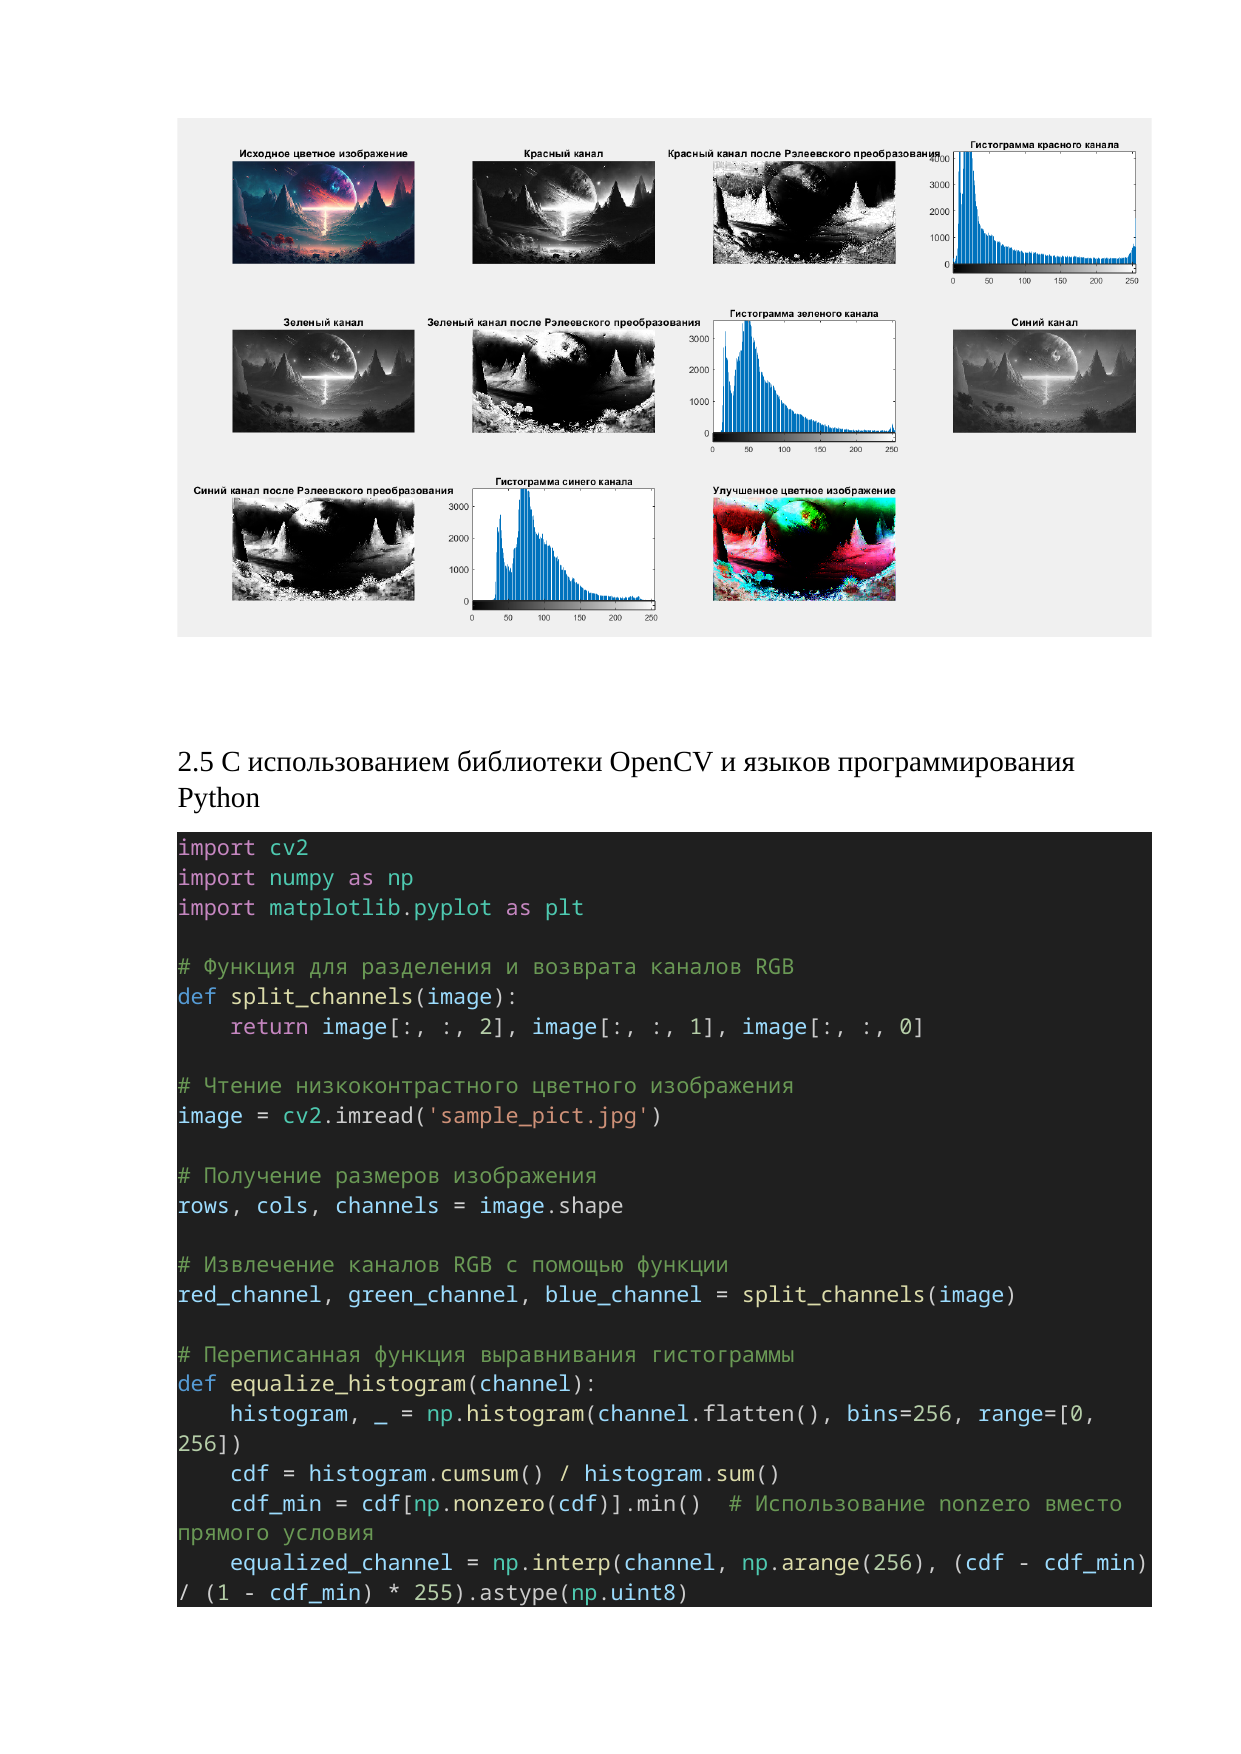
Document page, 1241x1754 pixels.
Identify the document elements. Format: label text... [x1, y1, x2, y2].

text # Функция для разделения и возврата каналов RGB [177, 951, 1152, 981]
text cdf = histogram.cumsum() / histogram.sum() [177, 1458, 1152, 1487]
text # Переписанная функция выравнивания гистограммы [177, 1338, 1152, 1368]
text # Извлечение каналов RGB с помощью функции [177, 1249, 1152, 1279]
text red_channel, green_channel, blue_channel = split_channels(image) [177, 1279, 1152, 1309]
text import numpy as np [177, 862, 1152, 892]
text image = cv2.imread('sample_pict.jpg') [177, 1100, 1152, 1130]
text # Чтение низкоконтрастного цветного изображения [177, 1070, 1152, 1100]
text cdf_min = cdf[np.nonzero(cdf)].min() # Использование nonzero вместо прямого условия [177, 1487, 1152, 1547]
text rows, cols, channels = image.shape [177, 1189, 1152, 1219]
text histogram, _ = np.histogram(channel.flatten(), bins=256, range=[0, 256]) [177, 1398, 1152, 1458]
text import matplotlib.pyplot as plt [177, 892, 1152, 921]
text def split_channels(image): [177, 981, 1152, 1011]
text # Получение размеров изображения [177, 1160, 1152, 1189]
text equalized_channel = np.interp(channel, np.arange(256), (cdf - cdf_min) / (1 - cdf_min) * 255).astype(np.uint8) [177, 1547, 1152, 1607]
text import cv2 [177, 832, 1152, 862]
text return image[:, :, 2], image[:, :, 1], image[:, :, 0] [177, 1011, 1152, 1041]
text def equalize_histogram(channel): [177, 1368, 1152, 1398]
text 2.5 С использованием библиотеки OpenCV и языков программирования Python [177, 744, 1152, 813]
picture [177, 118, 1152, 637]
